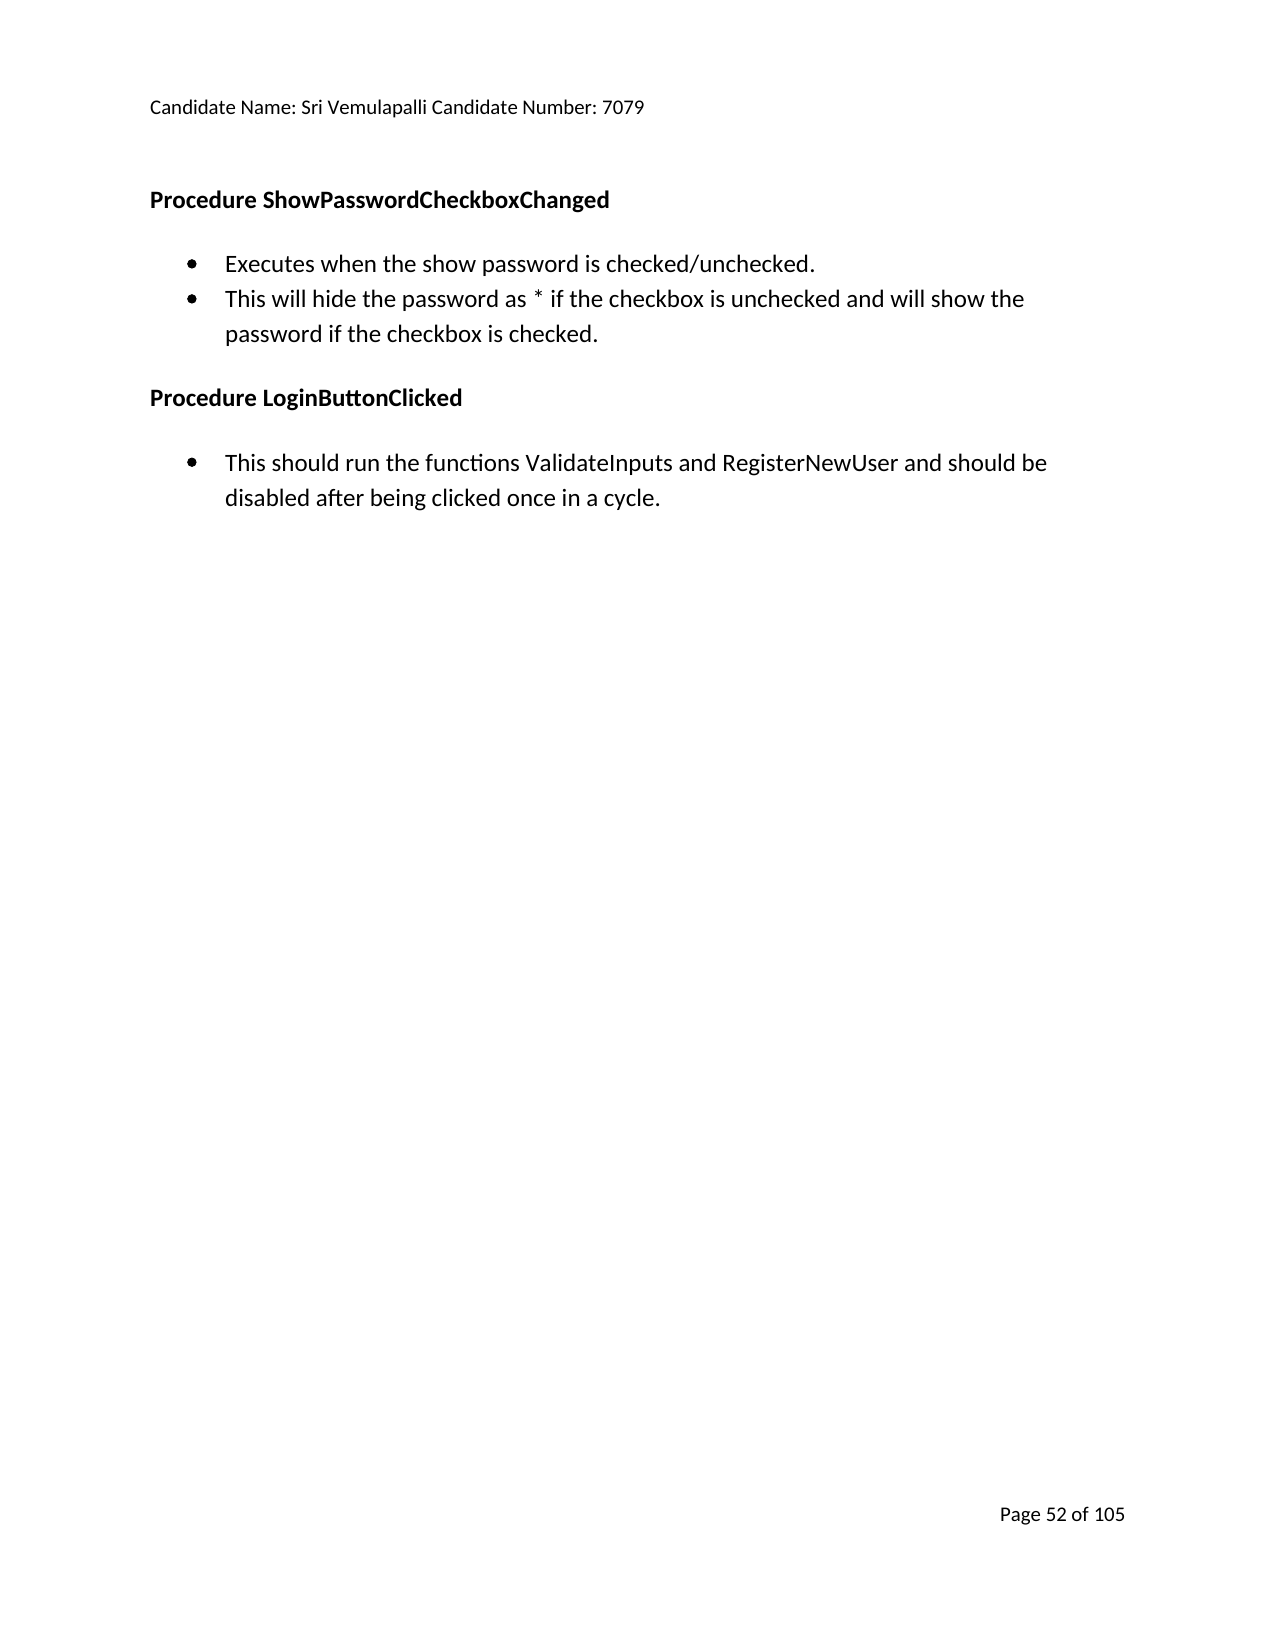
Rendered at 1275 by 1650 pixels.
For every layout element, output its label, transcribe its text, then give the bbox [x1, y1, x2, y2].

text Procedure ShowPasswordCheckboxChanged [150, 184, 1125, 215]
list This should run the functions ValidateInputs and RegisterNewUser and should be disabled after being clicked once in a cycle. [187, 447, 1125, 512]
list Executes when the show password is checked/unchecked. [187, 248, 1125, 279]
list This will hide the password as * if the checkbox is unchecked and will show the password if the checkbox is checked. [187, 283, 1125, 349]
text Procedure LoginButtonClicked [150, 382, 1125, 413]
